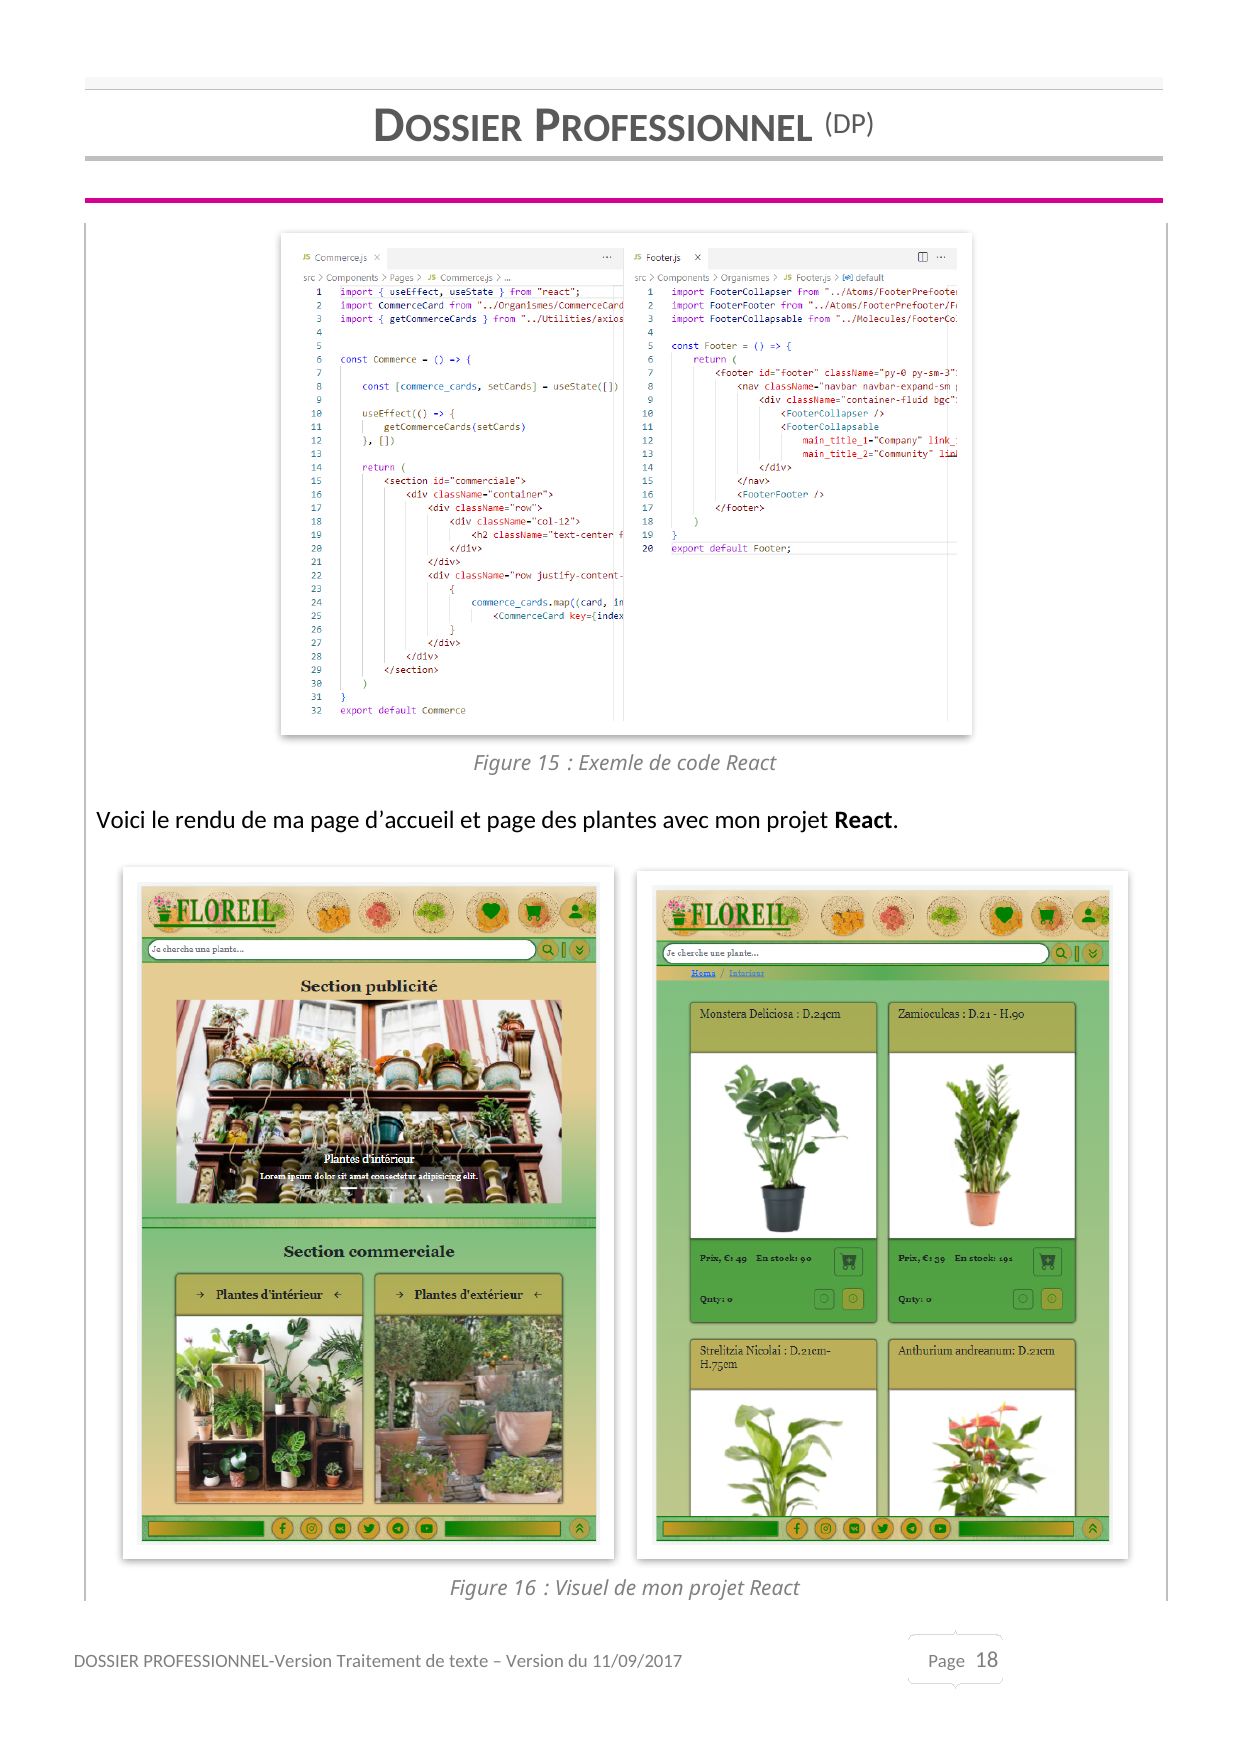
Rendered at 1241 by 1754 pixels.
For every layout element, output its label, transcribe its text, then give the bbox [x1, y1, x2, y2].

picture [137, 882, 600, 1545]
picture [296, 248, 957, 721]
picture [652, 885, 1113, 1545]
